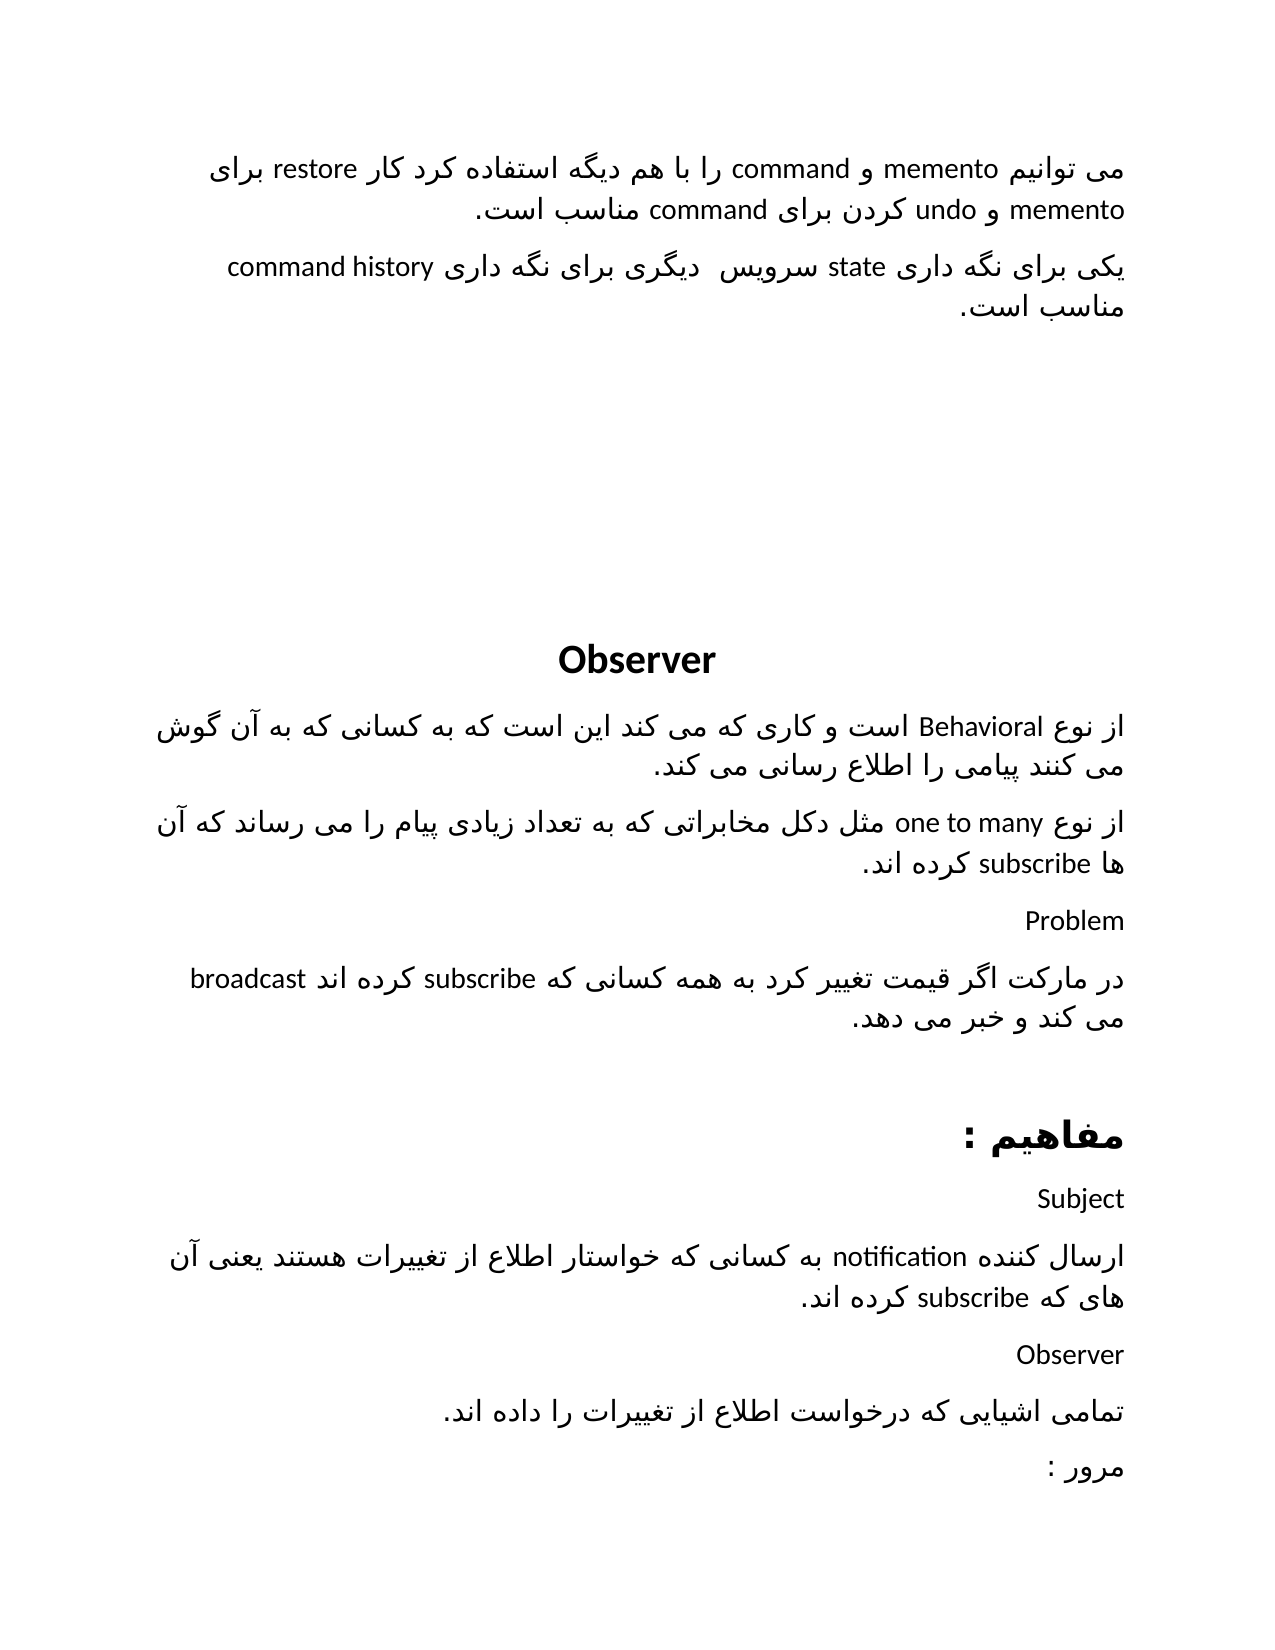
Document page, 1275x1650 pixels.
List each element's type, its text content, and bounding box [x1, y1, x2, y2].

text مرور : [150, 1450, 1125, 1484]
text از نوع Behavioral است و کاری که می کند این است که به کسانی که به آن گوش می کنند پیامی را اطلاع رسانی می کند. [150, 708, 1125, 782]
text Problem [150, 902, 1125, 938]
text Observer [150, 633, 1125, 684]
text می توانیم memento و command را با هم دیگه استفاده کرد کار restore برای memento و undo کردن برای command مناسب است. [150, 150, 1125, 227]
text در مارکت اگر قیمت تغییر کرد به همه کسانی که subscribe کرده اند broadcast می کند و خبر می دهد. [150, 960, 1125, 1034]
text ارسال کننده notification به کسانی که خواستار اطلاع از تغییرات هستند یعنی آن های که subscribe کرده اند. [150, 1238, 1125, 1314]
text تمامی اشیایی که درخواست اطلاع از تغییرات را داده اند. [150, 1394, 1125, 1428]
text مفاهیم : [150, 1114, 1125, 1157]
text Observer [150, 1336, 1125, 1372]
text از نوع one to many مثل دکل مخابراتی که به تعداد زیادی پیام را می رساند که آن ها subscribe کرده اند. [150, 804, 1125, 880]
text یکی برای نگه داری state سرویس دیگری برای نگه داری command history مناسب است. [150, 248, 1125, 323]
text Subject [150, 1181, 1125, 1216]
